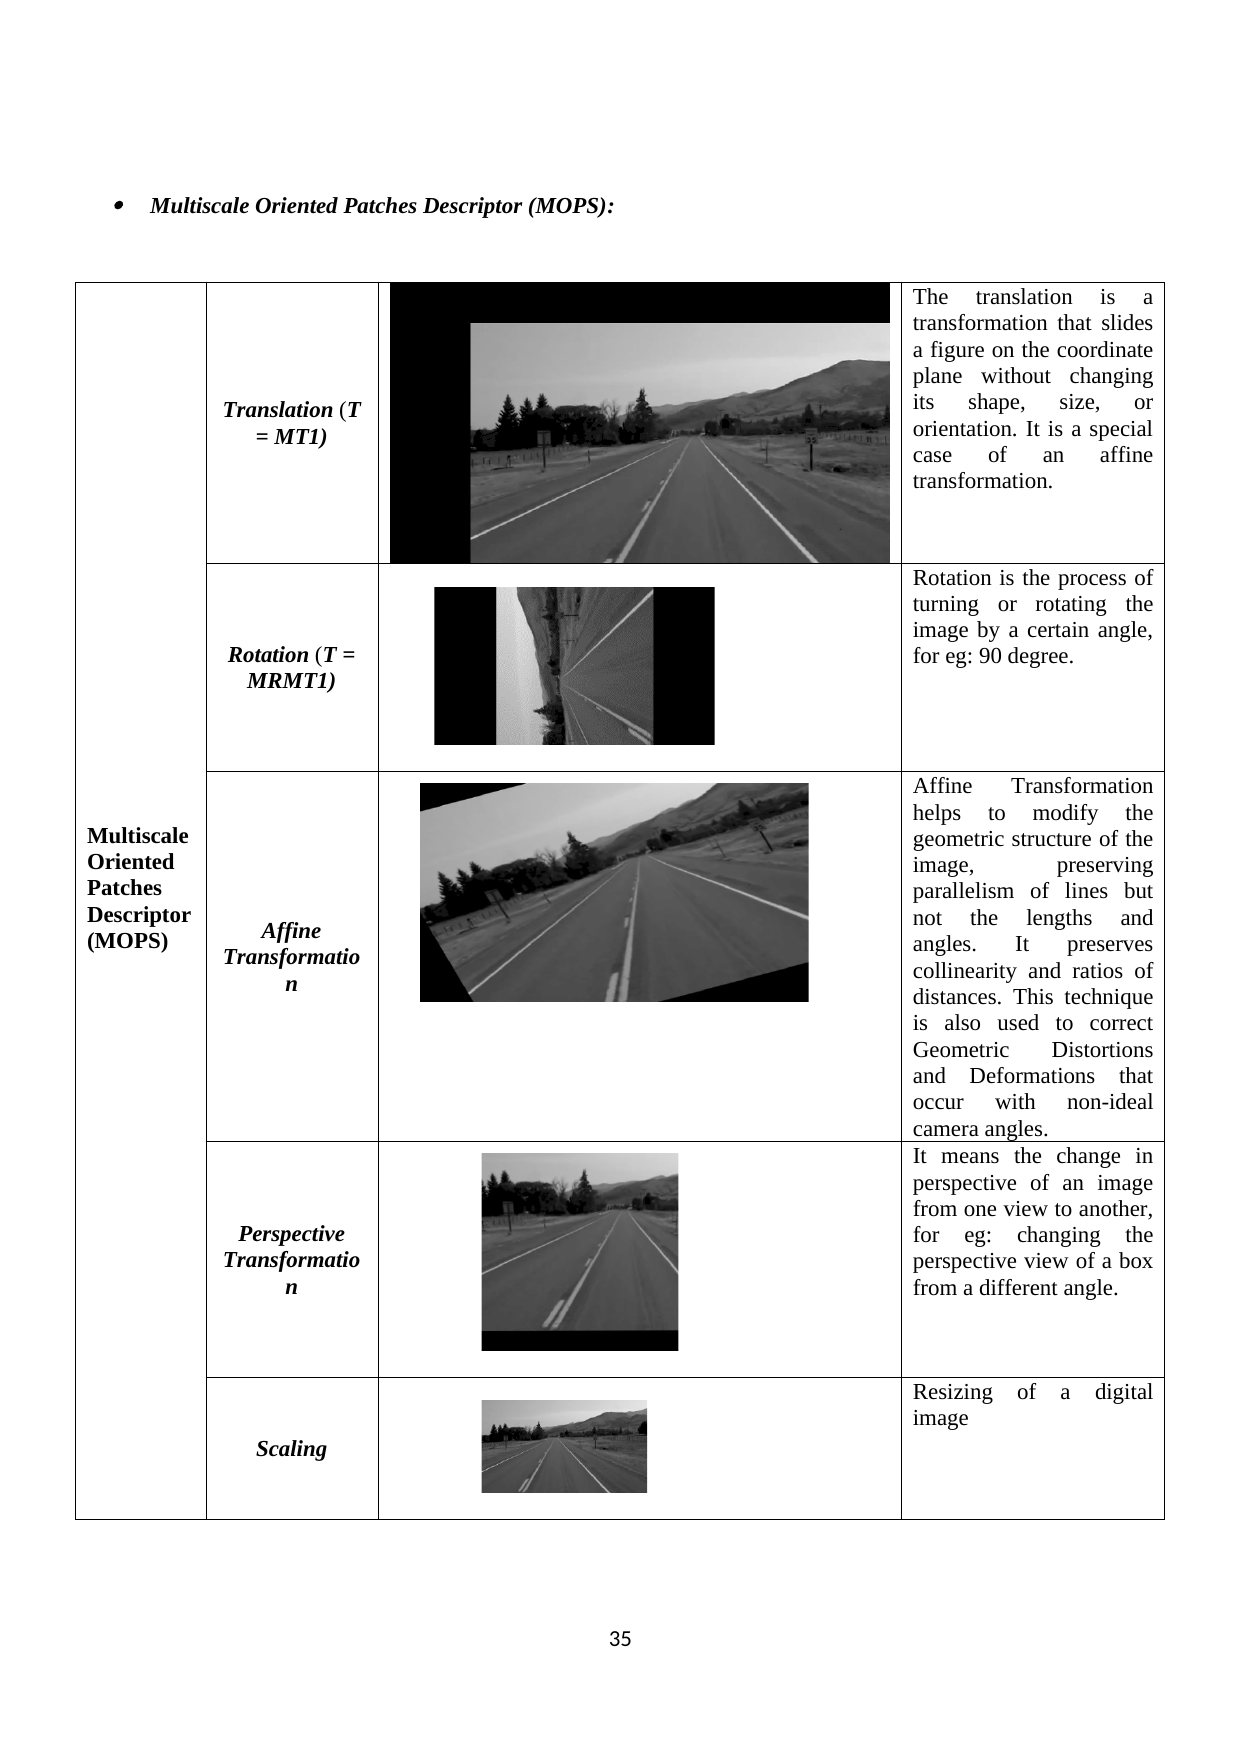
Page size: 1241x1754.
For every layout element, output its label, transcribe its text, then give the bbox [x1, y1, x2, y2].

table_header Translation (T = MT1) [207, 283, 378, 562]
table_header Multiscale Oriented Patches Descriptor (MOPS) [76, 283, 206, 1518]
table_cell Scaling [207, 1378, 378, 1518]
table_cell [379, 564, 901, 771]
table_cell [379, 772, 901, 1141]
picture [434, 587, 715, 745]
table_cell Perspective Transformation [207, 1142, 378, 1377]
picture [481, 1400, 648, 1493]
table_header [379, 283, 390, 562]
table_cell [379, 1142, 901, 1377]
table_cell Affine Transformation helps to modify the geometric structure of the image, preserving parallelism of lines but not the lengths and angles. It preserves collinearity and ratios of distances. This technique is also used to correct Geometric Distortions and Deformations that occur with non-ideal camera angles. [902, 772, 1164, 1141]
table_cell It means the change in perspective of an image from one view to another, for eg: changing the perspective view of a box from a different angle. [902, 1142, 1164, 1377]
table_cell Rotation (T = MRMT1) [207, 564, 378, 771]
table_cell Affine Transformation [207, 772, 378, 1141]
picture [390, 283, 890, 563]
table_cell Resizing of a digital image [902, 1378, 1164, 1518]
table_cell Rotation is the process of turning or rotating the image by a certain angle, for eg: 90 degree. [902, 564, 1164, 771]
table_header [890, 283, 901, 562]
table_header The translation is a transformation that slides a figure on the coordinate plane without changing its shape, size, or orientation. It is a special case of an affine transformation. [902, 283, 1164, 562]
table_cell [379, 1378, 901, 1518]
list Multiscale Oriented Patches Descriptor (MOPS): [112, 192, 1165, 218]
picture [481, 1153, 679, 1351]
picture [420, 783, 809, 1002]
